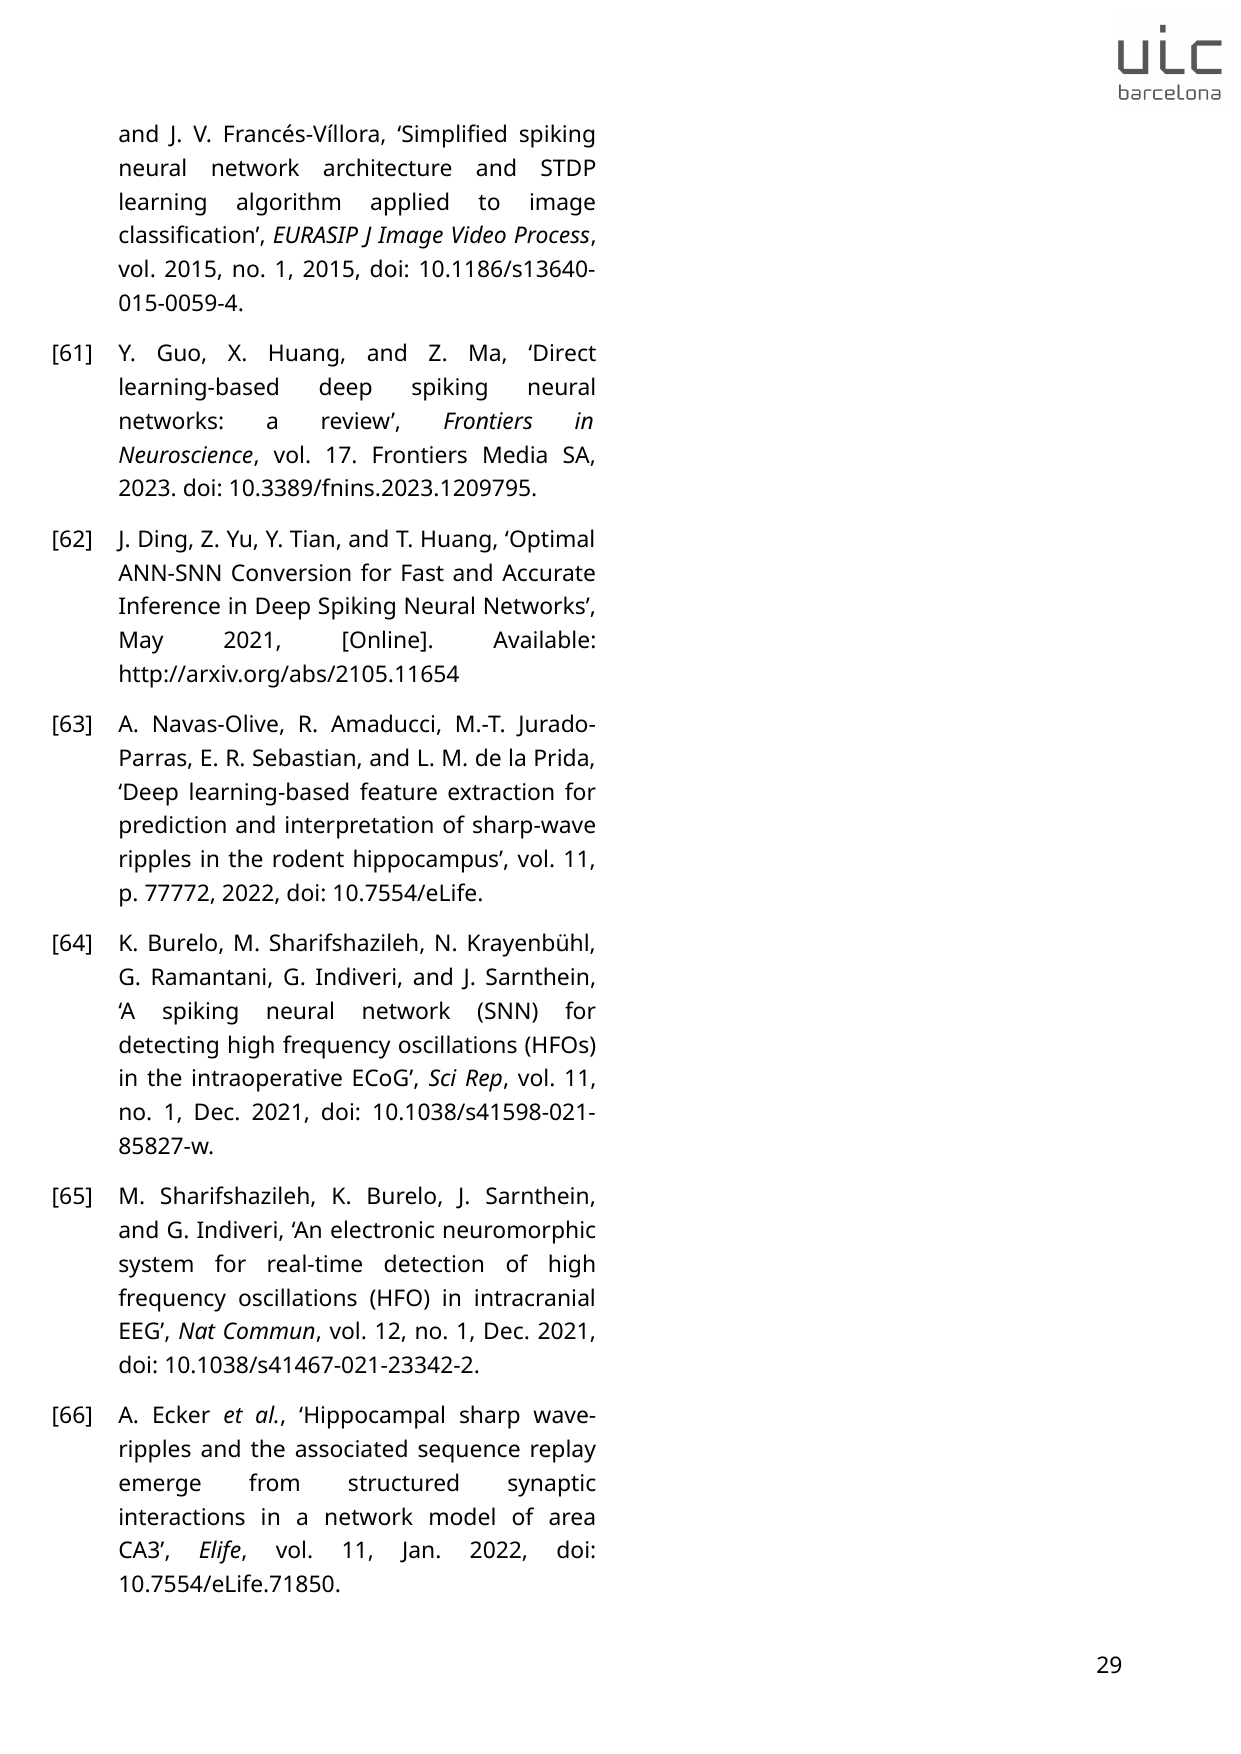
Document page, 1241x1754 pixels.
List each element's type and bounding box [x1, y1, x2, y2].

picture [1110, 11, 1229, 110]
